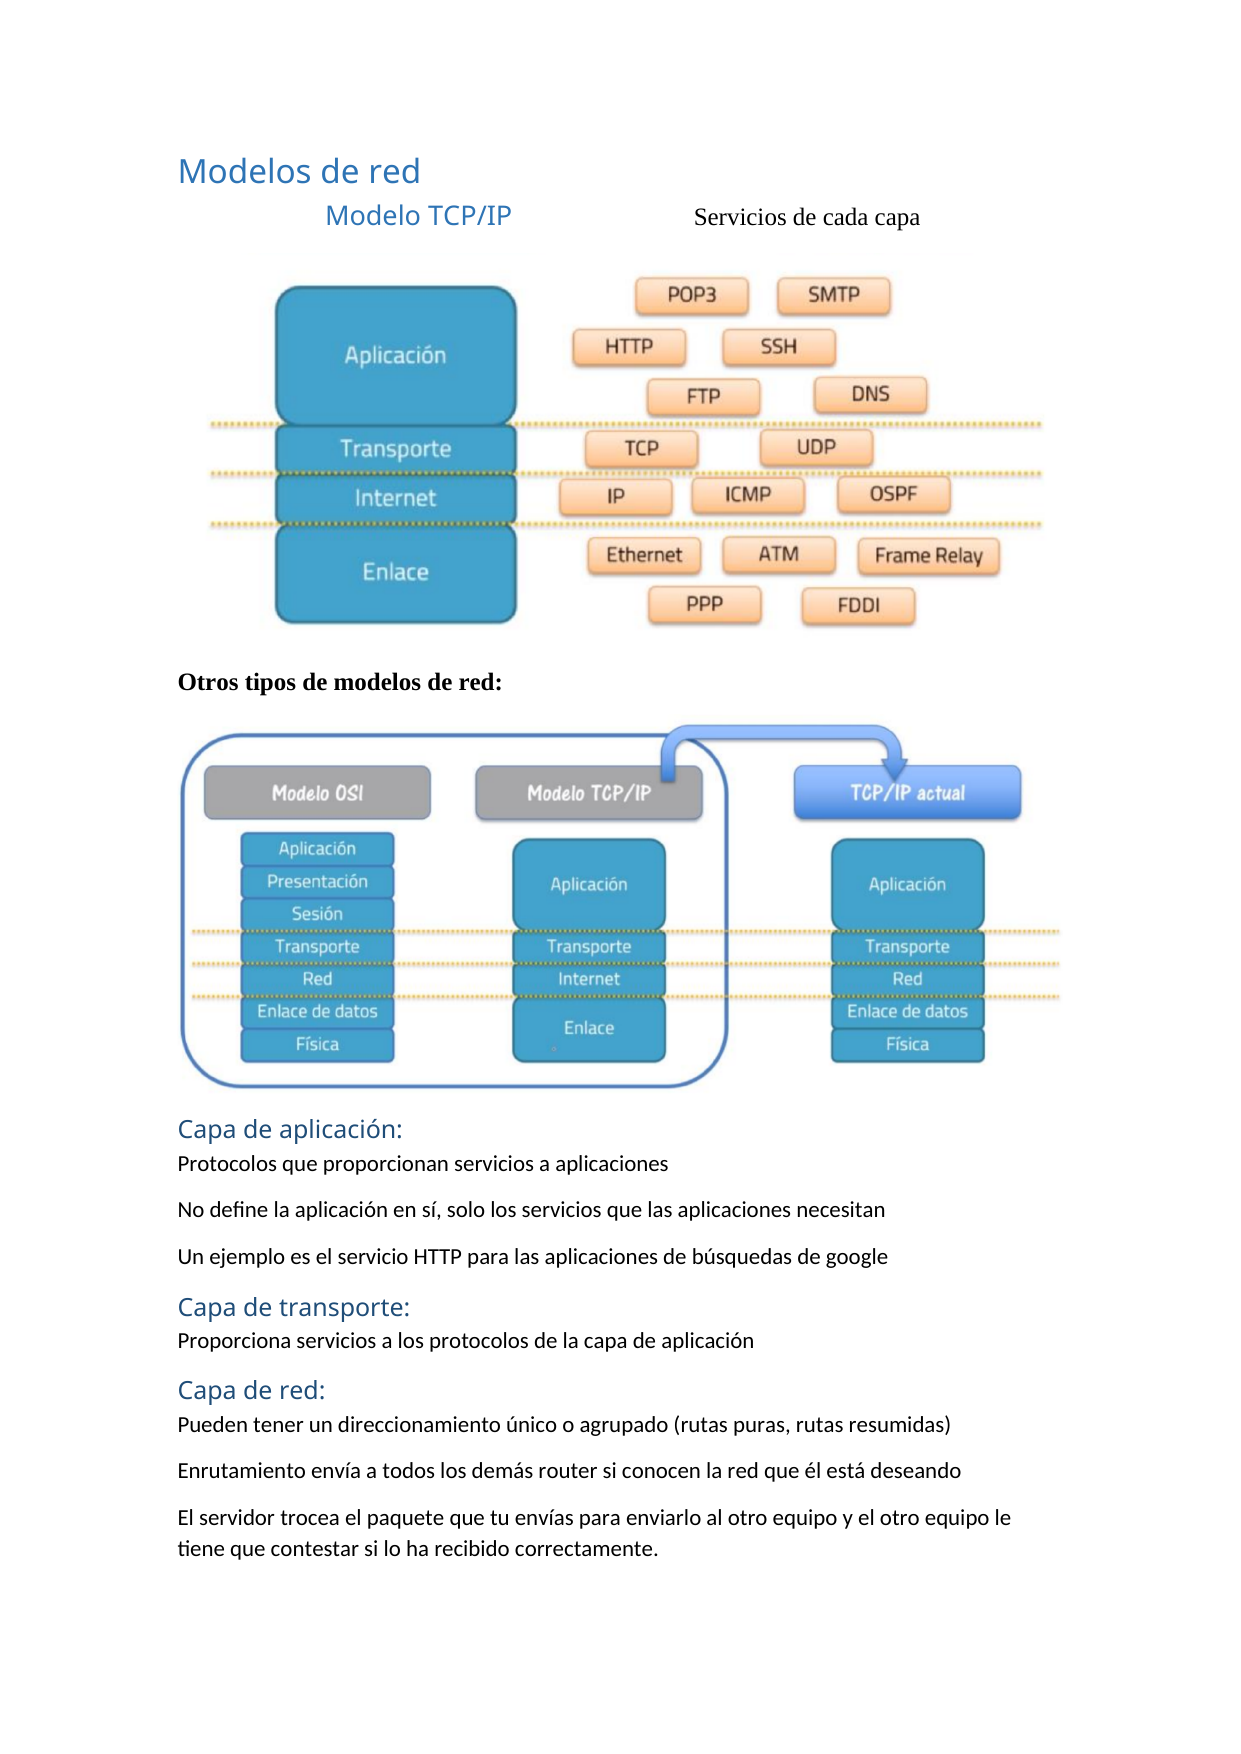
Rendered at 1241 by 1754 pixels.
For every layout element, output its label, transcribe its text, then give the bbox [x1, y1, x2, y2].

subtitle Capa de aplicación: [177, 1112, 1063, 1146]
subtitle Capa de red: [177, 1373, 1063, 1407]
text Modelo TCP/IP Servicios de cada capa [251, 197, 1063, 233]
picture [177, 253, 1063, 649]
subtitle Capa de transporte: [177, 1289, 1063, 1323]
text Enrutamiento envía a todos los demás router si conocen la red que él está deseando [177, 1457, 1063, 1485]
text El servidor trocea el paquete que tu envías para enviarlo al otro equipo y el otro equipo le tiene que contestar si lo ha recibido correctamente. [177, 1503, 1063, 1562]
subtitle Modelos de red [177, 148, 1063, 193]
text Un ejemplo es el servicio HTTP para las aplicaciones de búsquedas de google [177, 1242, 1063, 1271]
text Pueden tener un direccionamiento único o agrupado (rutas puras, rutas resumidas) [177, 1410, 1063, 1438]
text Protocolos que proporcionan servicios a aplicaciones [177, 1149, 1063, 1177]
text No define la aplicación en sí, solo los servicios que las aplicaciones necesitan [177, 1196, 1063, 1224]
picture [177, 714, 1063, 1094]
text Otros tipos de modelos de red: [177, 667, 1063, 696]
text Proporciona servicios a los protocolos de la capa de aplicación [177, 1326, 1063, 1354]
